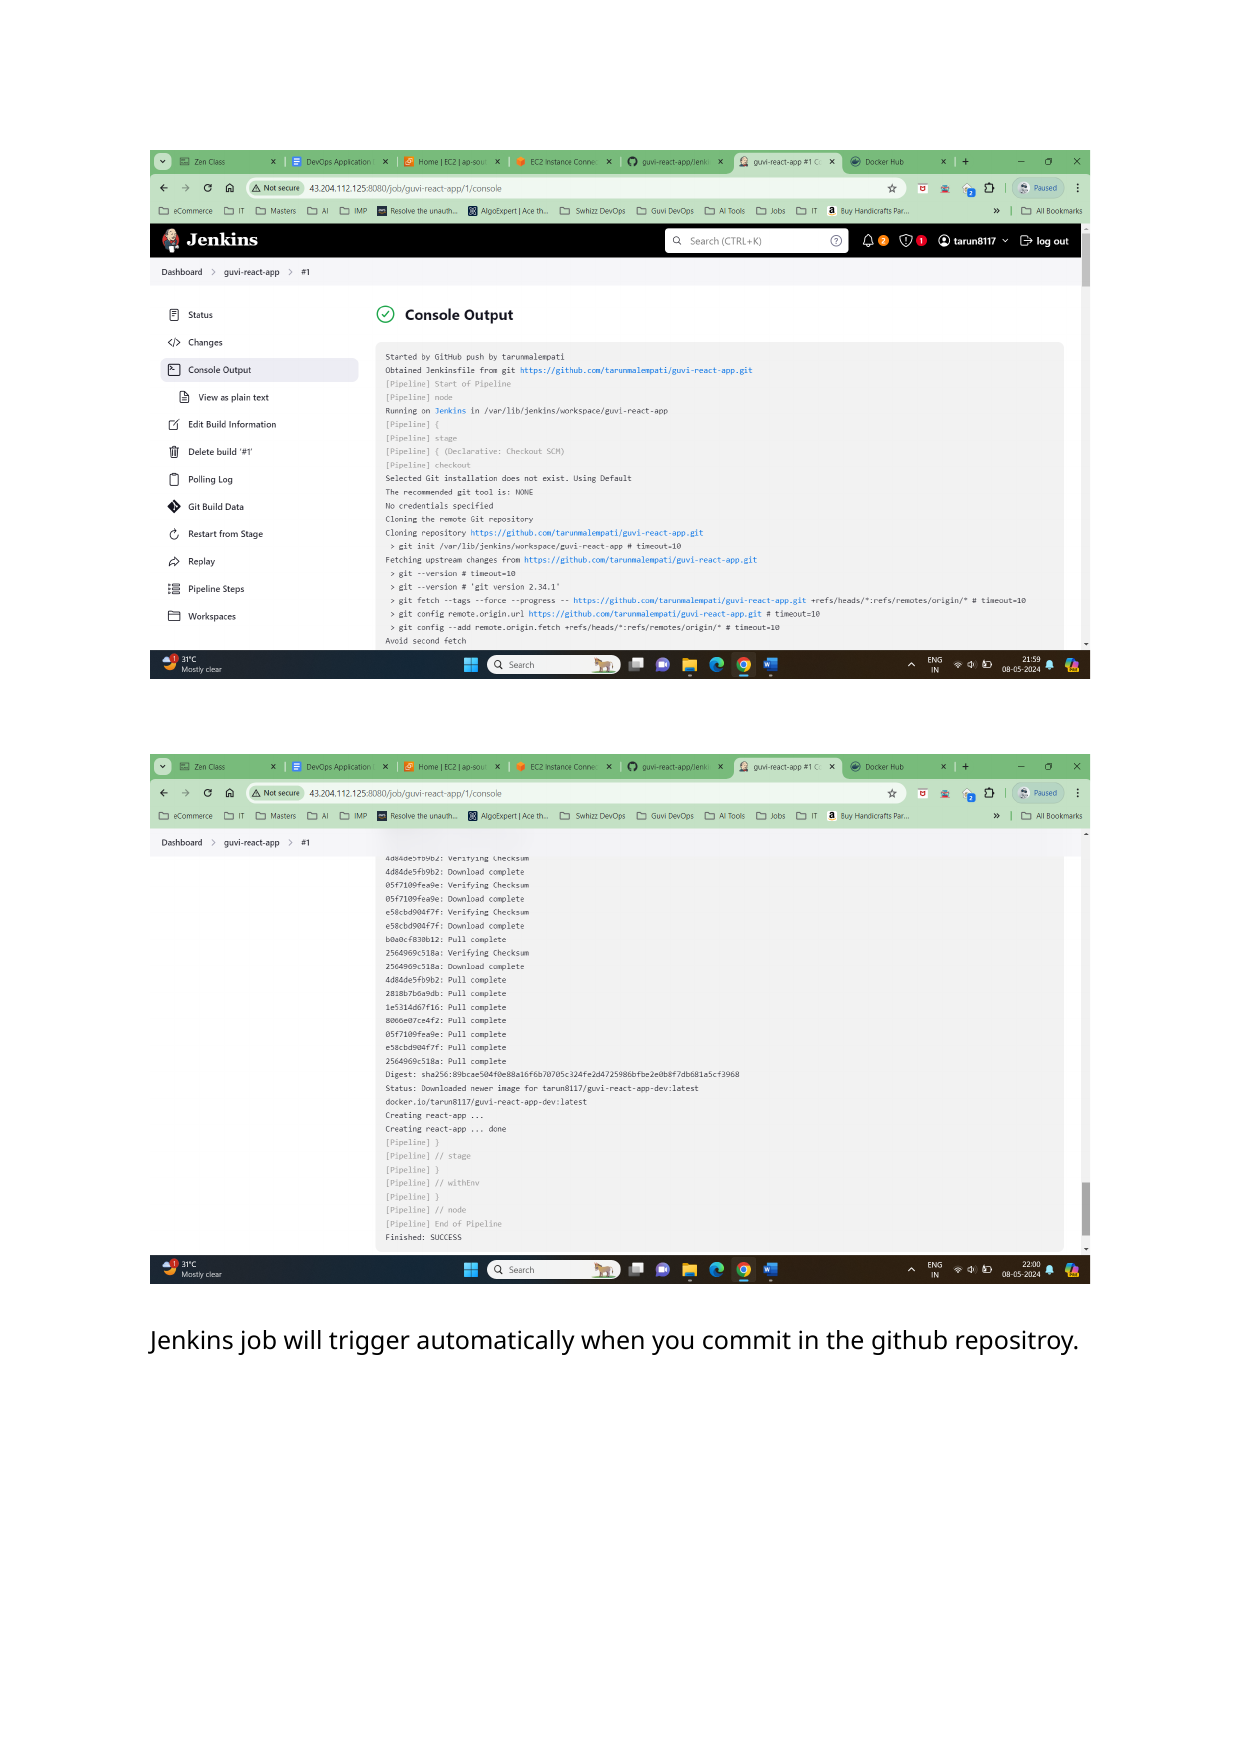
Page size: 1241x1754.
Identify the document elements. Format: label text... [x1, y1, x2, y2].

picture [150, 754, 1091, 1284]
picture [150, 150, 1091, 679]
text Jenkins job will trigger automatically when you commit in the github repositroy. [150, 1322, 1090, 1356]
